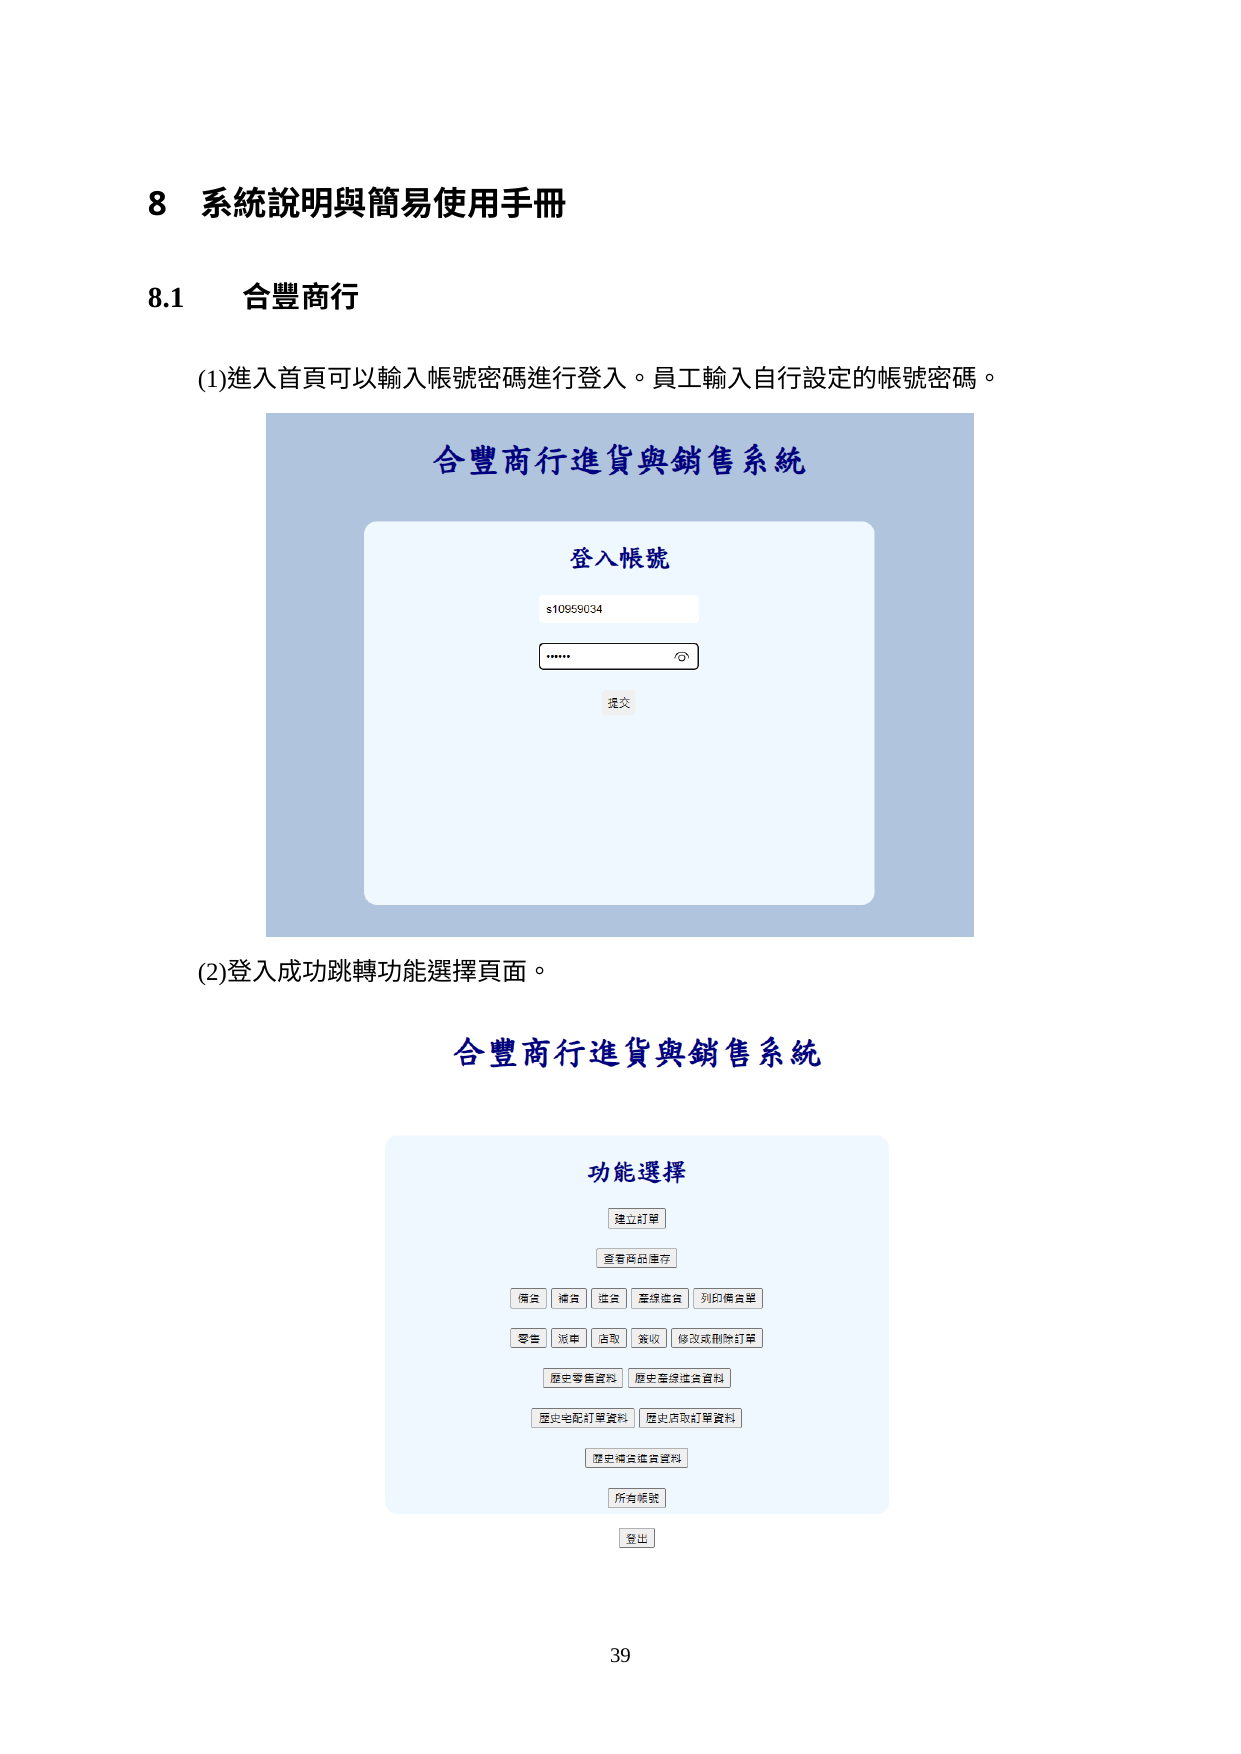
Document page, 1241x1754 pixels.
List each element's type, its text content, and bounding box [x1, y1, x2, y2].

picture [272, 1005, 968, 1567]
subtitle 8 系統說明與簡易使用手冊 [148, 177, 1092, 226]
text (2)登入成功跳轉功能選擇頁面。 [148, 951, 1092, 988]
text (1)進入首頁可以輸入帳號密碼進行登入。員工輸入自行設定的帳號密碼。 [148, 359, 1092, 395]
subtitle 8.1 合豐商行 [148, 274, 1092, 316]
picture [266, 413, 974, 937]
